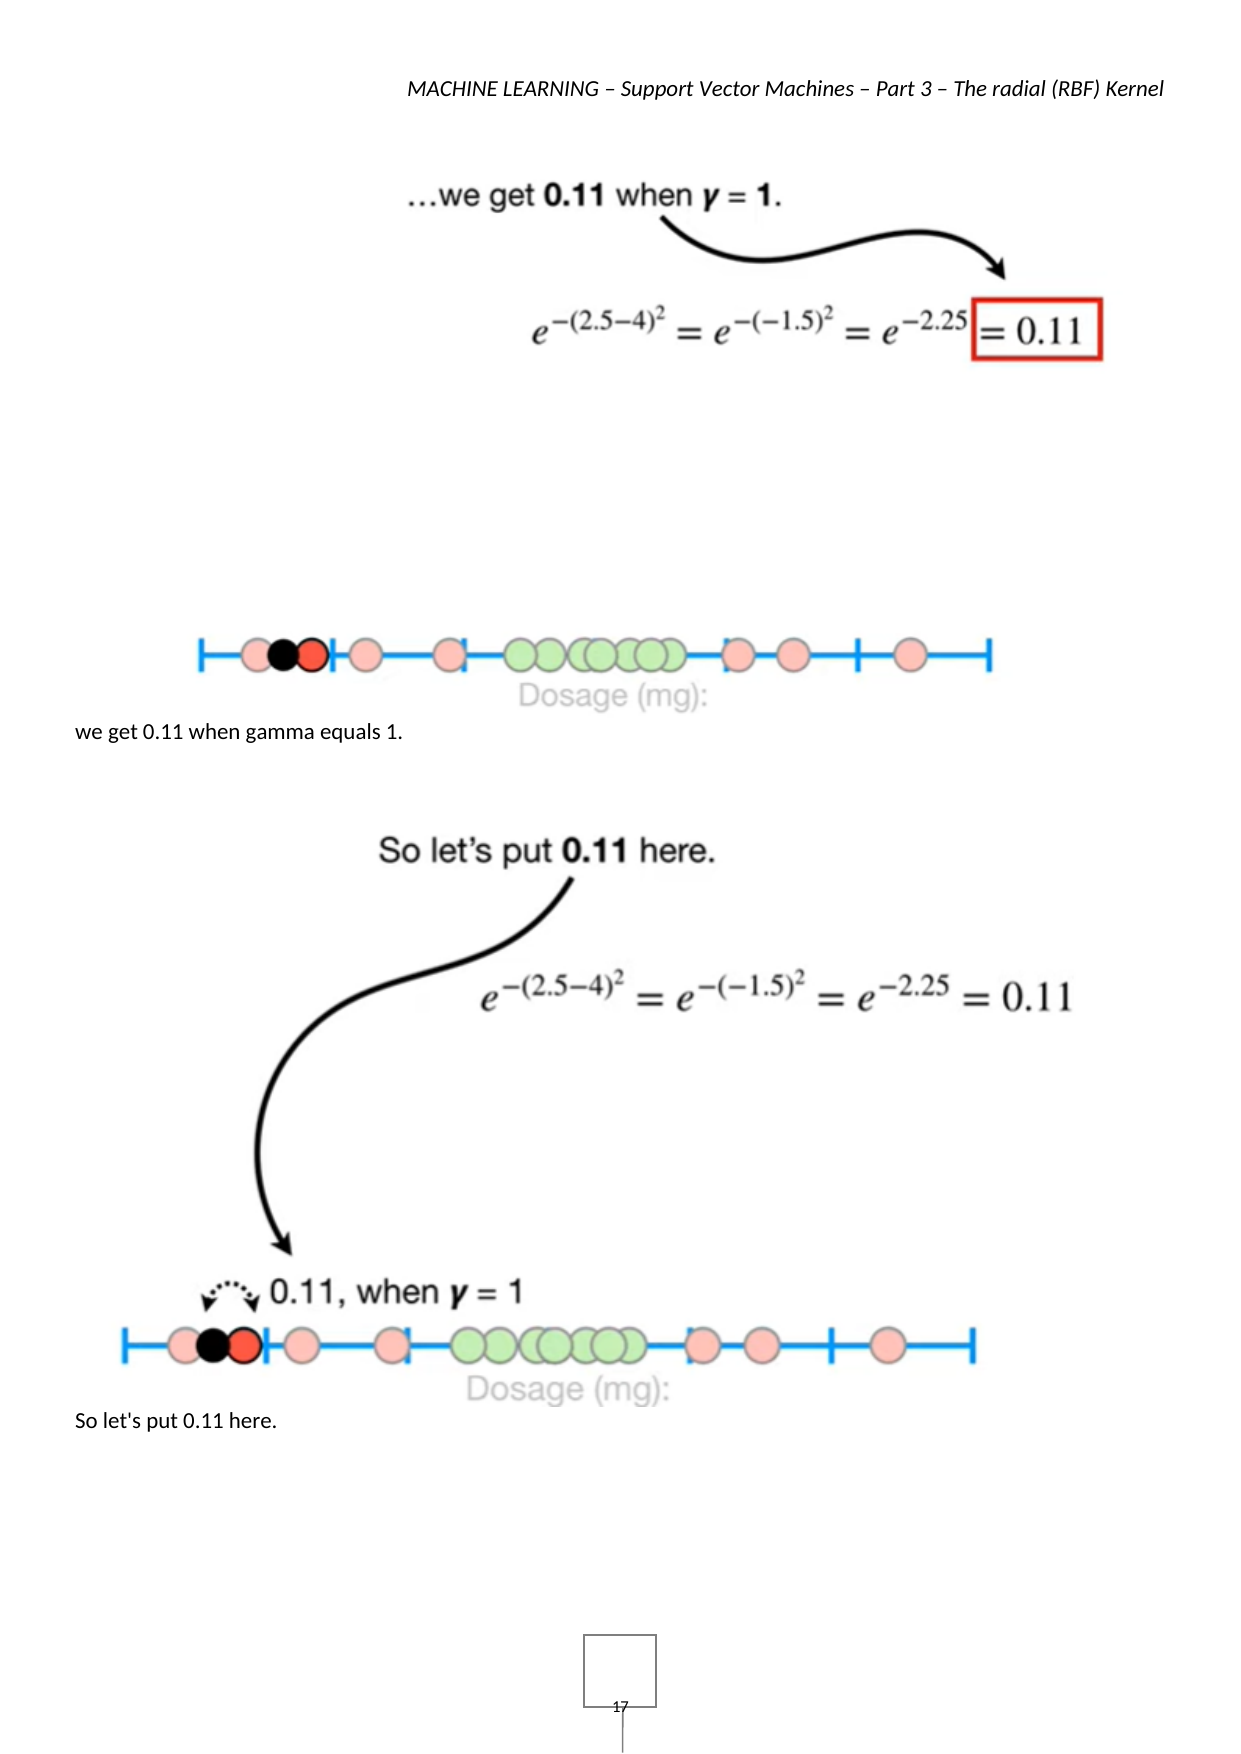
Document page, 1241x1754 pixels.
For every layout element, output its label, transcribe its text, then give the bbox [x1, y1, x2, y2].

picture [75, 101, 1166, 718]
text So let's put 0.11 here. [75, 1406, 1165, 1434]
text we get 0.11 when gamma equals 1. [75, 718, 1165, 745]
picture [75, 773, 1138, 1407]
